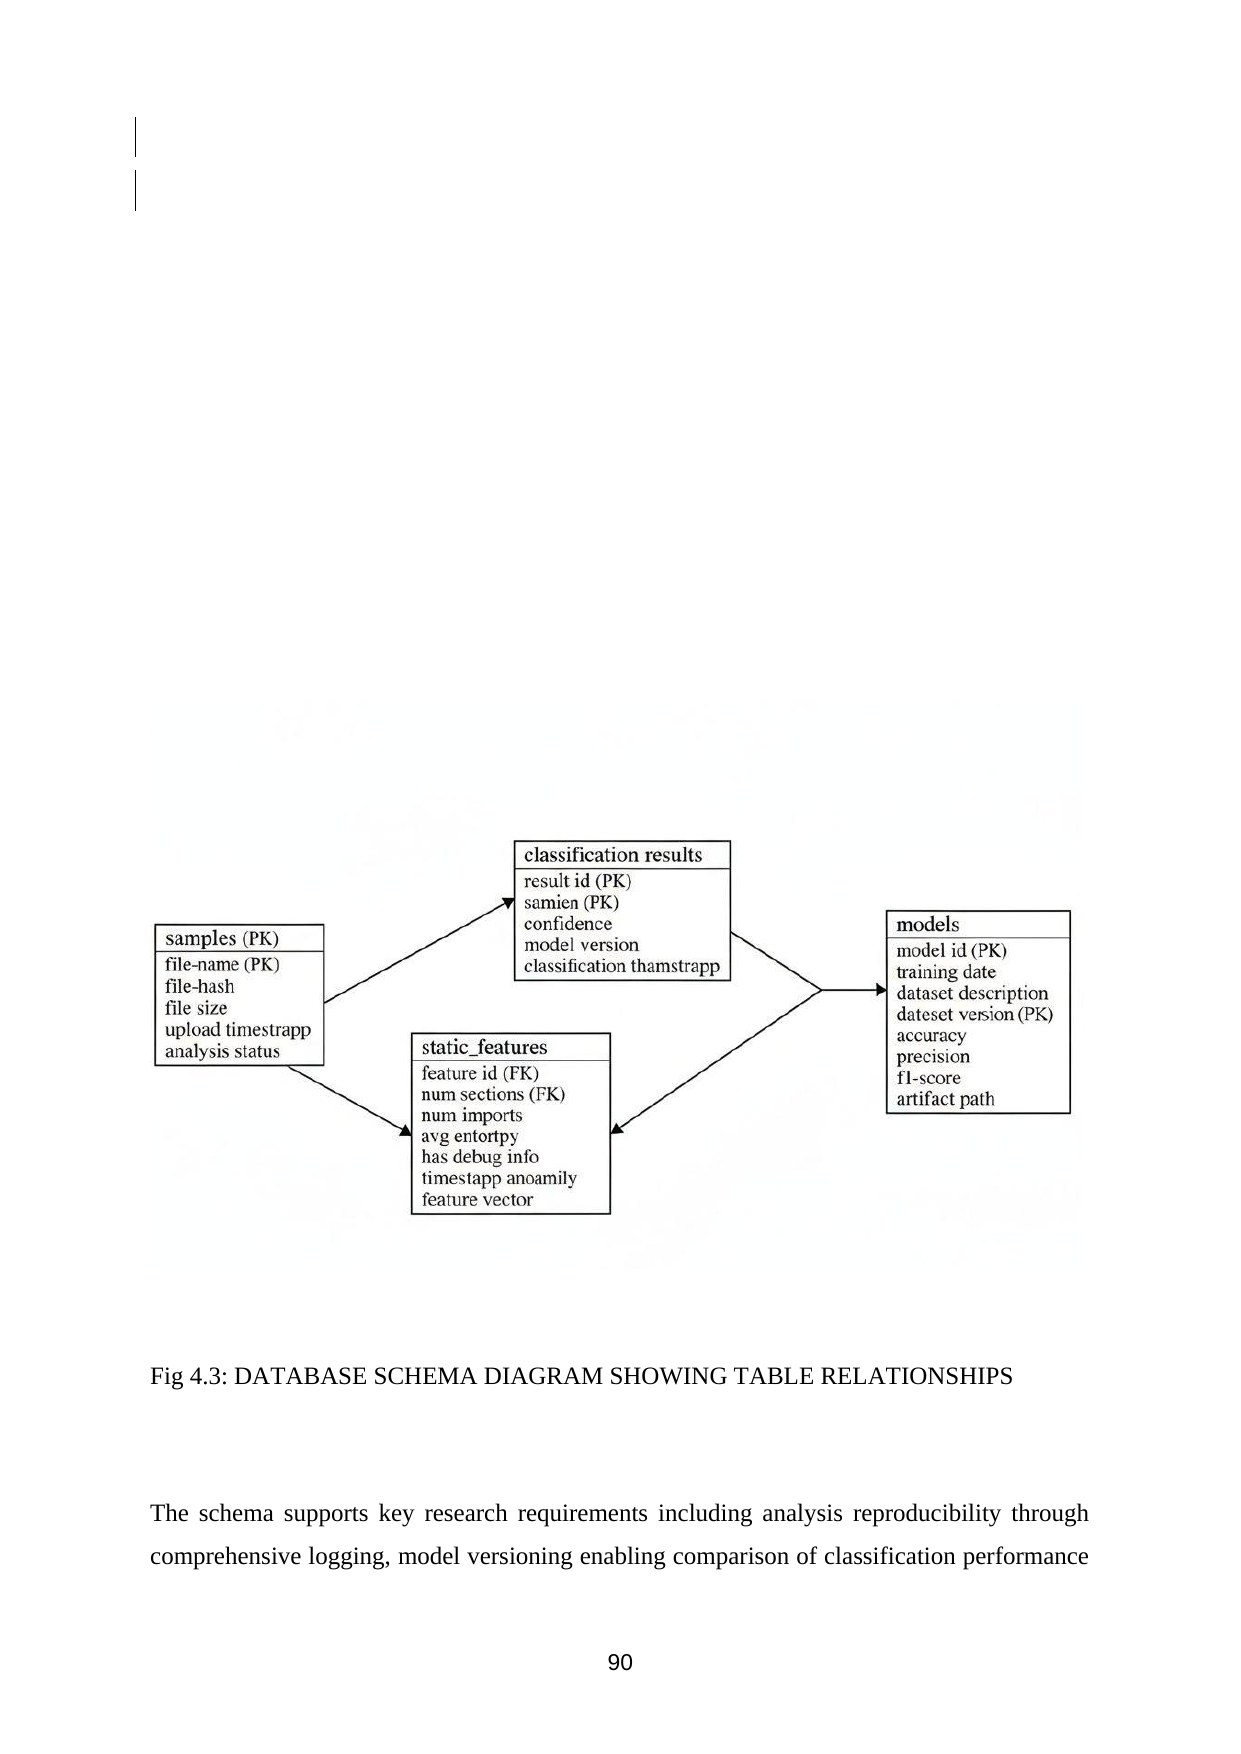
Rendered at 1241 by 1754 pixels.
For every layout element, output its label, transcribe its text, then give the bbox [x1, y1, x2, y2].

text The schema supports key research requirements including analysis reproducibility through comprehensive logging, model versioning enabling comparison of classification performance across training iterations, and feature tracking facilitating analysis of which attributes contribute most significantly to malware identification. [150, 1498, 1090, 1569]
text Fig 4.3: DATABASE SCHEMA DIAGRAM SHOWING TABLE RELATIONSHIPS [150, 1361, 1090, 1390]
picture [150, 701, 1083, 1269]
